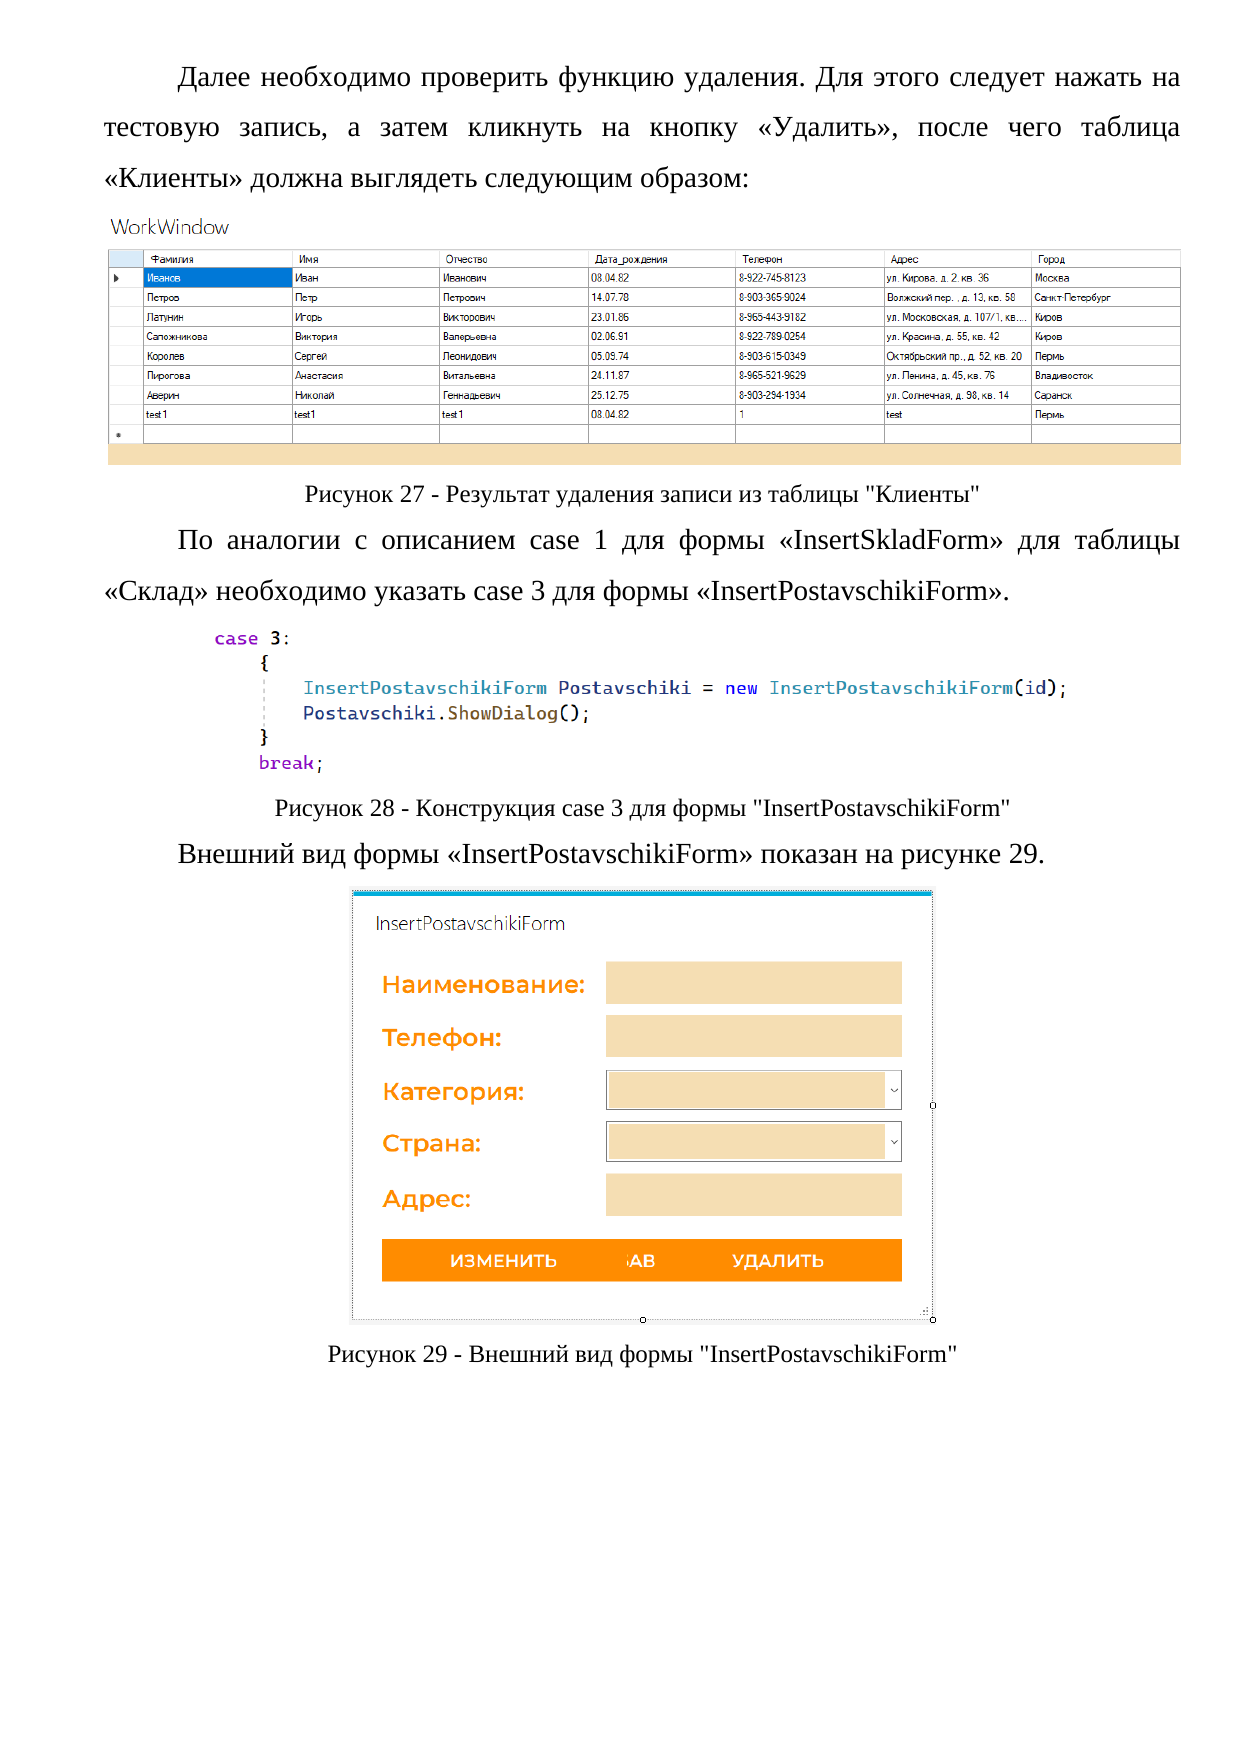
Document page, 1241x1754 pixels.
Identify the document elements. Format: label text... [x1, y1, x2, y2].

text По аналогии с описанием case 1 для формы «InsertSkladForm» для таблицы «Склад» необходимо указать case 3 для формы «InsertPostavschikiForm». [103, 522, 1181, 606]
text Рисунок 28 - Конструкция case 3 для формы "InsertPostavschikiForm" [103, 793, 1181, 822]
picture [103, 210, 1182, 465]
text Рисунок 27 - Результат удаления записи из таблицы "Клиенты" [103, 479, 1181, 508]
text Внешний вид формы «InsertPostavschikiForm» показан на рисунке 29. [103, 836, 1181, 869]
picture [348, 886, 937, 1325]
picture [211, 623, 1074, 779]
text Далее необходимо проверить функцию удаления. Для этого следует нажать на тестовую запись, а затем кликнуть на кнопку «Удалить», после чего таблица «Клиенты» должна выглядеть следующим образом: [103, 59, 1181, 193]
text Рисунок 29 - Внешний вид формы "InsertPostavschikiForm" [103, 1339, 1181, 1368]
